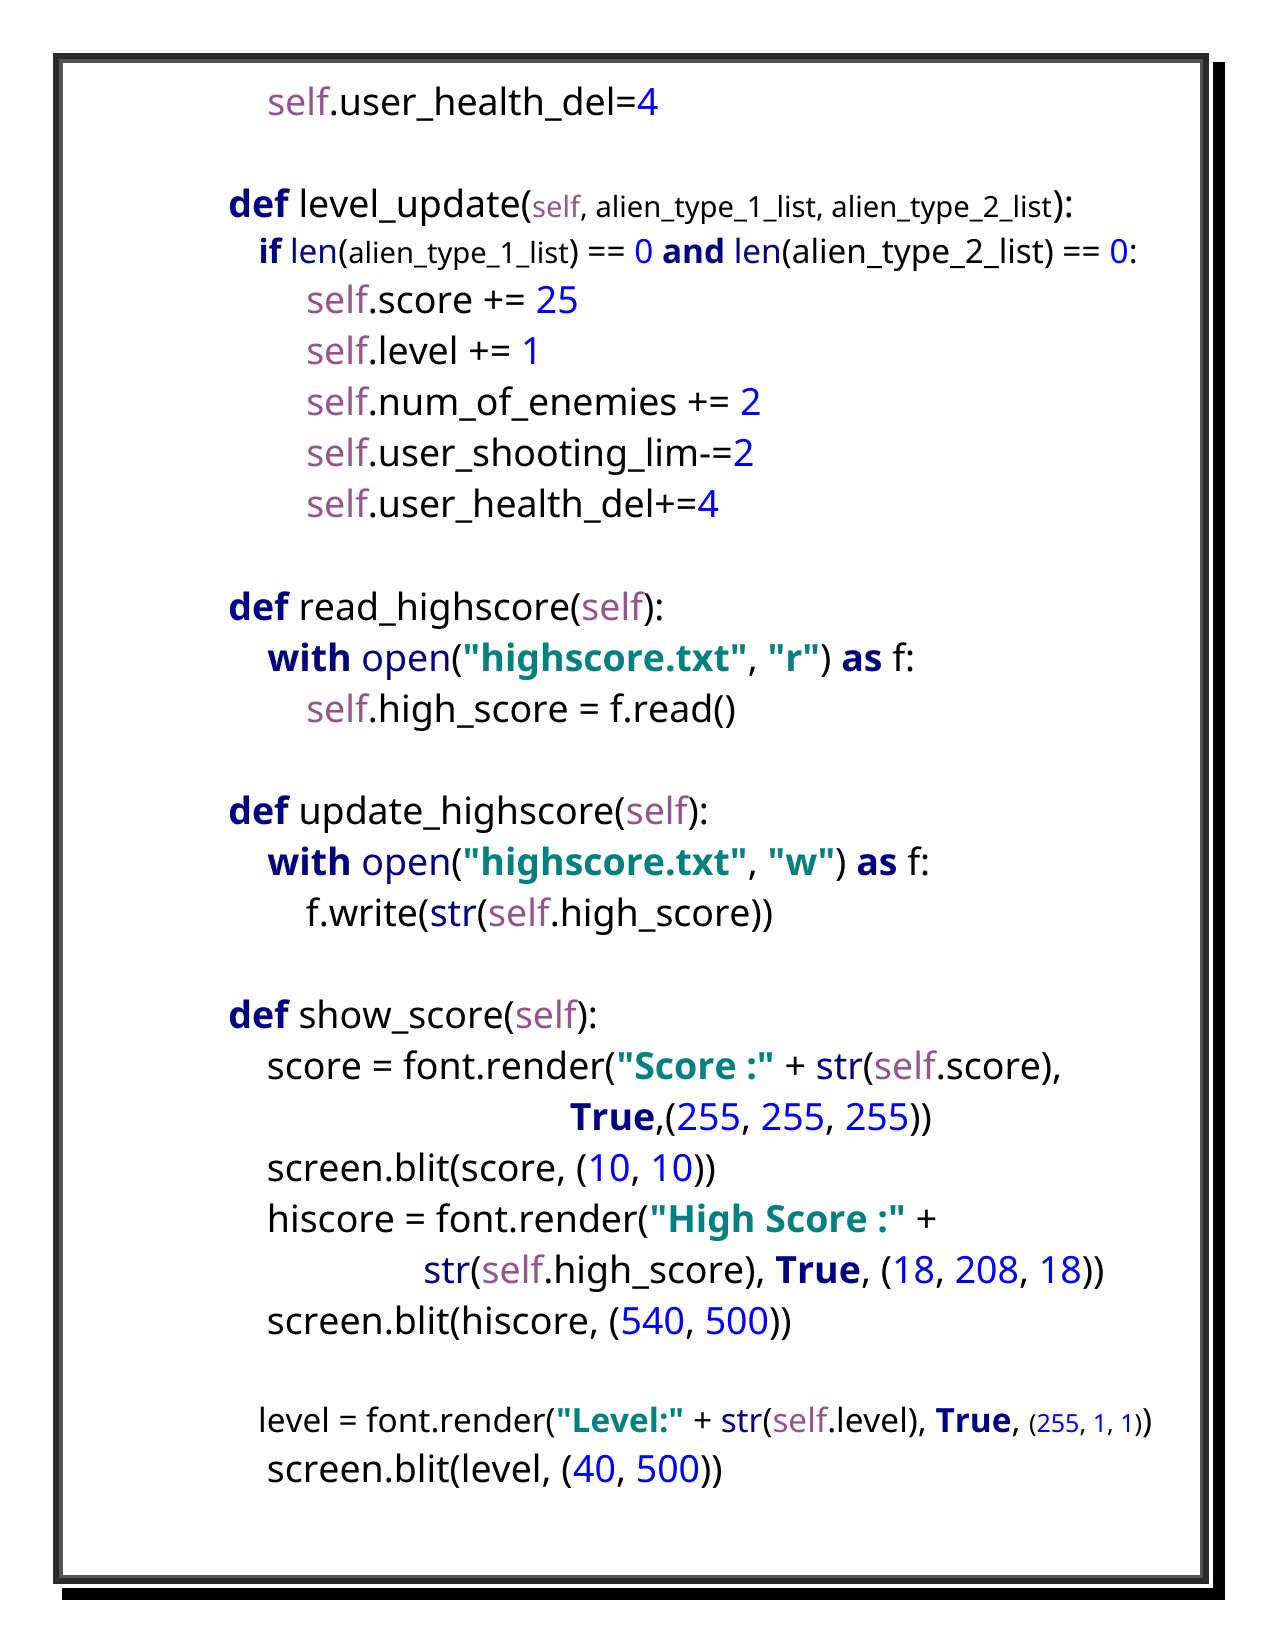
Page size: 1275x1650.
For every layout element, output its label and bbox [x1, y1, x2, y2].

text [189, 75, 1187, 1493]
